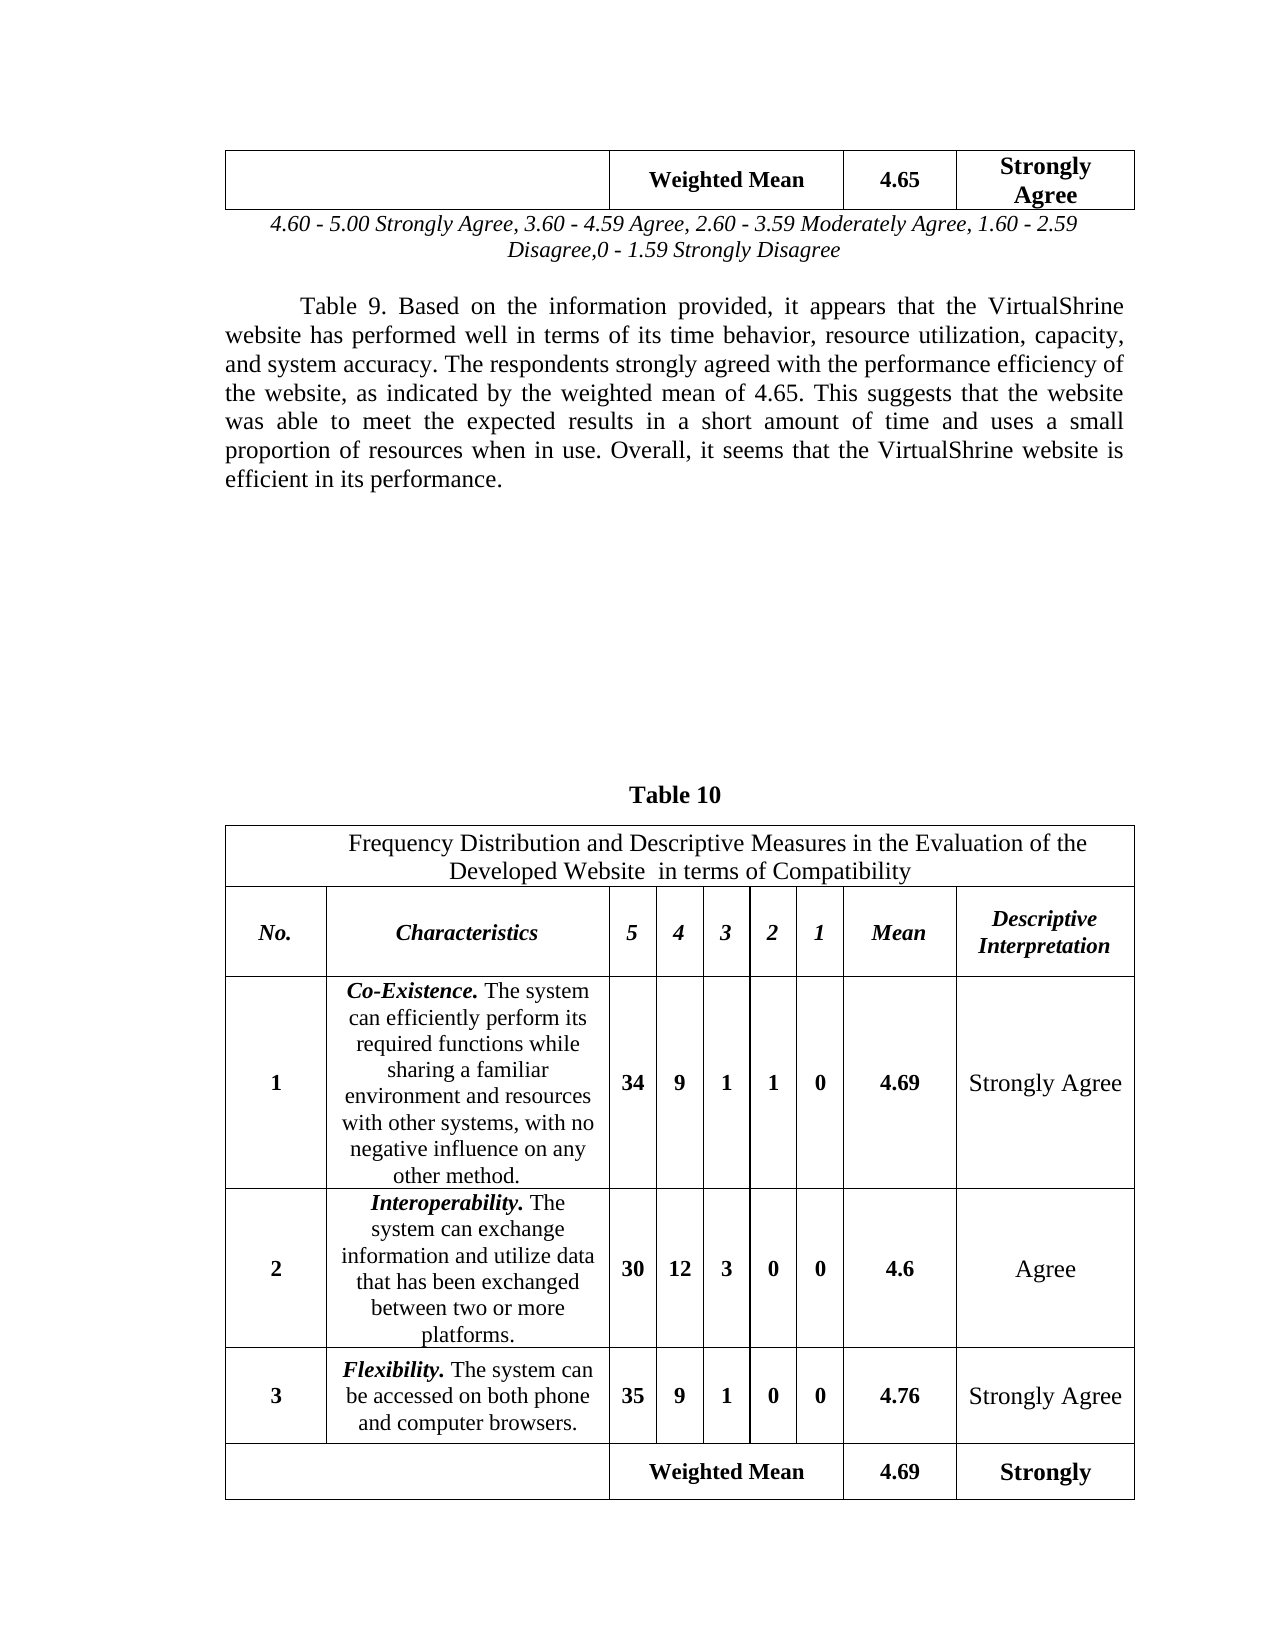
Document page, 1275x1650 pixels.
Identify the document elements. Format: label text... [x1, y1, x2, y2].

table_cell 1 [751, 977, 796, 1188]
table_cell 4.69 [844, 1444, 956, 1499]
table_cell Flexibility. The system can be accessed on both phone and computer browsers. [327, 1348, 609, 1443]
table_cell [226, 1444, 609, 1499]
table_cell 3 [226, 1348, 326, 1443]
table_cell 0 [797, 1348, 843, 1443]
table_cell 4.69 [844, 977, 956, 1188]
table_cell 1 [797, 887, 843, 976]
table_cell 1 [704, 977, 749, 1188]
table_cell 3 [704, 1189, 749, 1347]
table_cell Strongly Agree [957, 1348, 1134, 1443]
table_cell Descriptive Interpretation [957, 887, 1134, 976]
table_cell Mean [844, 887, 956, 976]
table_cell Strongly Agree [957, 151, 1134, 208]
table_cell 4.65 [844, 151, 956, 208]
table_cell 2 [751, 887, 796, 976]
table_cell 0 [797, 1189, 843, 1347]
table_cell 34 [610, 977, 656, 1188]
table_cell Strongly Agree [957, 977, 1134, 1188]
table_cell 0 [797, 977, 843, 1188]
text Table 9. Based on the information provided, it appears that the VirtualShrine website has performed well in terms of its time behavior, resource utilization, capacity, and system accuracy. The respondents strongly agreed with the performance efficiency of the website, as indicated by the weighted mean of 4.65. This suggests that the website was able to meet the expected results in a short amount of time and uses a small proportion of resources when in use. Overall, it seems that the VirtualShrine website is efficient in its performance. [225, 291, 1125, 493]
table_cell 4.76 [844, 1348, 956, 1443]
table_cell 3 [704, 887, 749, 976]
table_cell [226, 151, 609, 208]
table_cell 4 [657, 887, 703, 976]
text 4.60 - 5.00 Strongly Agree, 3.60 - 4.59 Agree, 2.60 - 3.59 Moderately Agree, 1.60 - 2.59 Disagree,0 - 1.59 Strongly Disagree [225, 210, 1125, 262]
table_cell Co-Existence. The system can efficiently perform its required functions while sharing a familiar environment and resources with other systems, with no negative influence on any other method. [327, 977, 609, 1188]
table_cell Agree [957, 1189, 1134, 1347]
table_cell Weighted Mean [610, 1444, 843, 1499]
table_cell 12 [657, 1189, 703, 1347]
table_cell 9 [657, 1348, 703, 1443]
table_header Frequency Distribution and Descriptive Measures in the Evaluation of the Developed Website in terms of Compatibility [226, 826, 1134, 886]
table_cell Interoperability. The system can exchange information and utilize data that has been exchanged between two or more platforms. [327, 1189, 609, 1347]
table_cell 30 [610, 1189, 656, 1347]
table_cell Weighted Mean [610, 151, 843, 208]
text Table 10 [225, 780, 1125, 809]
table_cell No. [226, 887, 326, 976]
table_cell Strongly Agree [957, 1444, 1134, 1499]
table_cell 35 [610, 1348, 656, 1443]
table_cell 1 [226, 977, 326, 1188]
table_cell 9 [657, 977, 703, 1188]
table_cell 4.6 [844, 1189, 956, 1347]
table_cell 0 [751, 1189, 796, 1347]
table_cell 5 [610, 887, 656, 976]
table_cell Characteristics [327, 887, 609, 976]
table_cell 1 [704, 1348, 749, 1443]
table_cell 2 [226, 1189, 326, 1347]
table_cell 0 [751, 1348, 796, 1443]
